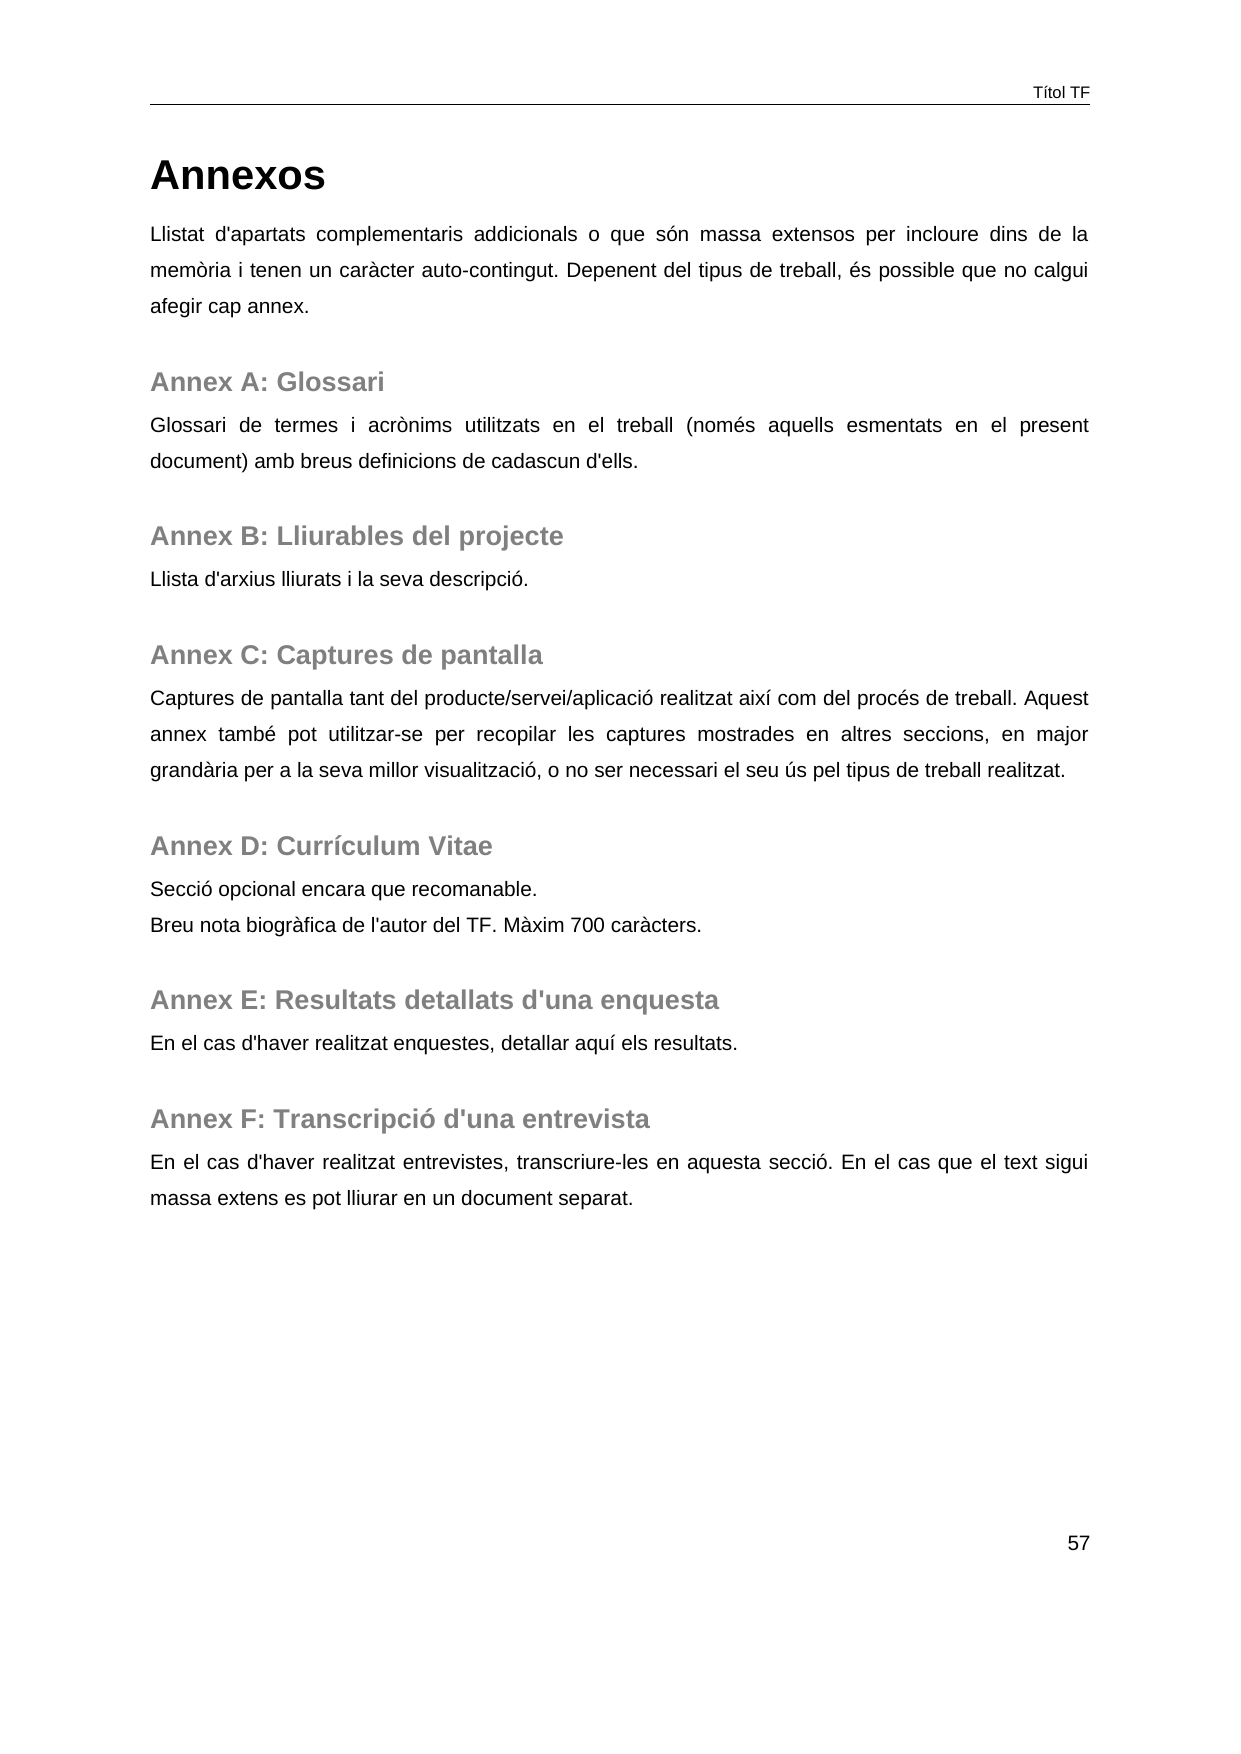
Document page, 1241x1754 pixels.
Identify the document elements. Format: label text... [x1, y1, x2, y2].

text Secció opcional encara que recomanable. [150, 877, 1090, 901]
text Llista d'arxius lliurats i la seva descripció. [150, 567, 1090, 591]
text Captures de pantalla tant del producte/servei/aplicació realitzat així com del procés de treball. Aquest annex també pot utilitzar-se per recopilar les captures mostrades en altres seccions, en major grandària per a la seva millor visualització, o no ser necessari el seu ús pel tipus de treball realitzat. [150, 686, 1090, 782]
text En el cas d'haver realitzat enquestes, detallar aquí els resultats. [150, 1031, 1090, 1055]
text Annex B: Lliurables del projecte [150, 520, 1090, 552]
text Breu nota biogràfica de l'autor del TF. Màxim 700 caràcters. [150, 912, 1090, 936]
text En el cas d'haver realitzat entrevistes, transcriure-les en aquesta secció. En el cas que el text sigui massa extens es pot lliurar en un document separat. [150, 1150, 1090, 1210]
text Glossari de termes i acrònims utilitzats en el treball (només aquells esmentats en el present document) amb breus definicions de cadascun d'ells. [150, 412, 1090, 472]
text Annex A: Glossari [150, 366, 1090, 397]
text Annex E: Resultats detallats d'una enquesta [150, 984, 1090, 1016]
text Annex F: Transcripció d'una entrevista [150, 1103, 1090, 1134]
text Annex C: Captures de pantalla [150, 639, 1090, 670]
text Llistat d'apartats complementaris addicionals o que són massa extensos per incloure dins de la memòria i tenen un caràcter auto-contingut. Depenent del tipus de treball, és possible que no calgui afegir cap annex. [150, 222, 1090, 318]
text Annexos [150, 150, 1090, 198]
text Annex D: Currículum Vitae [150, 830, 1090, 861]
